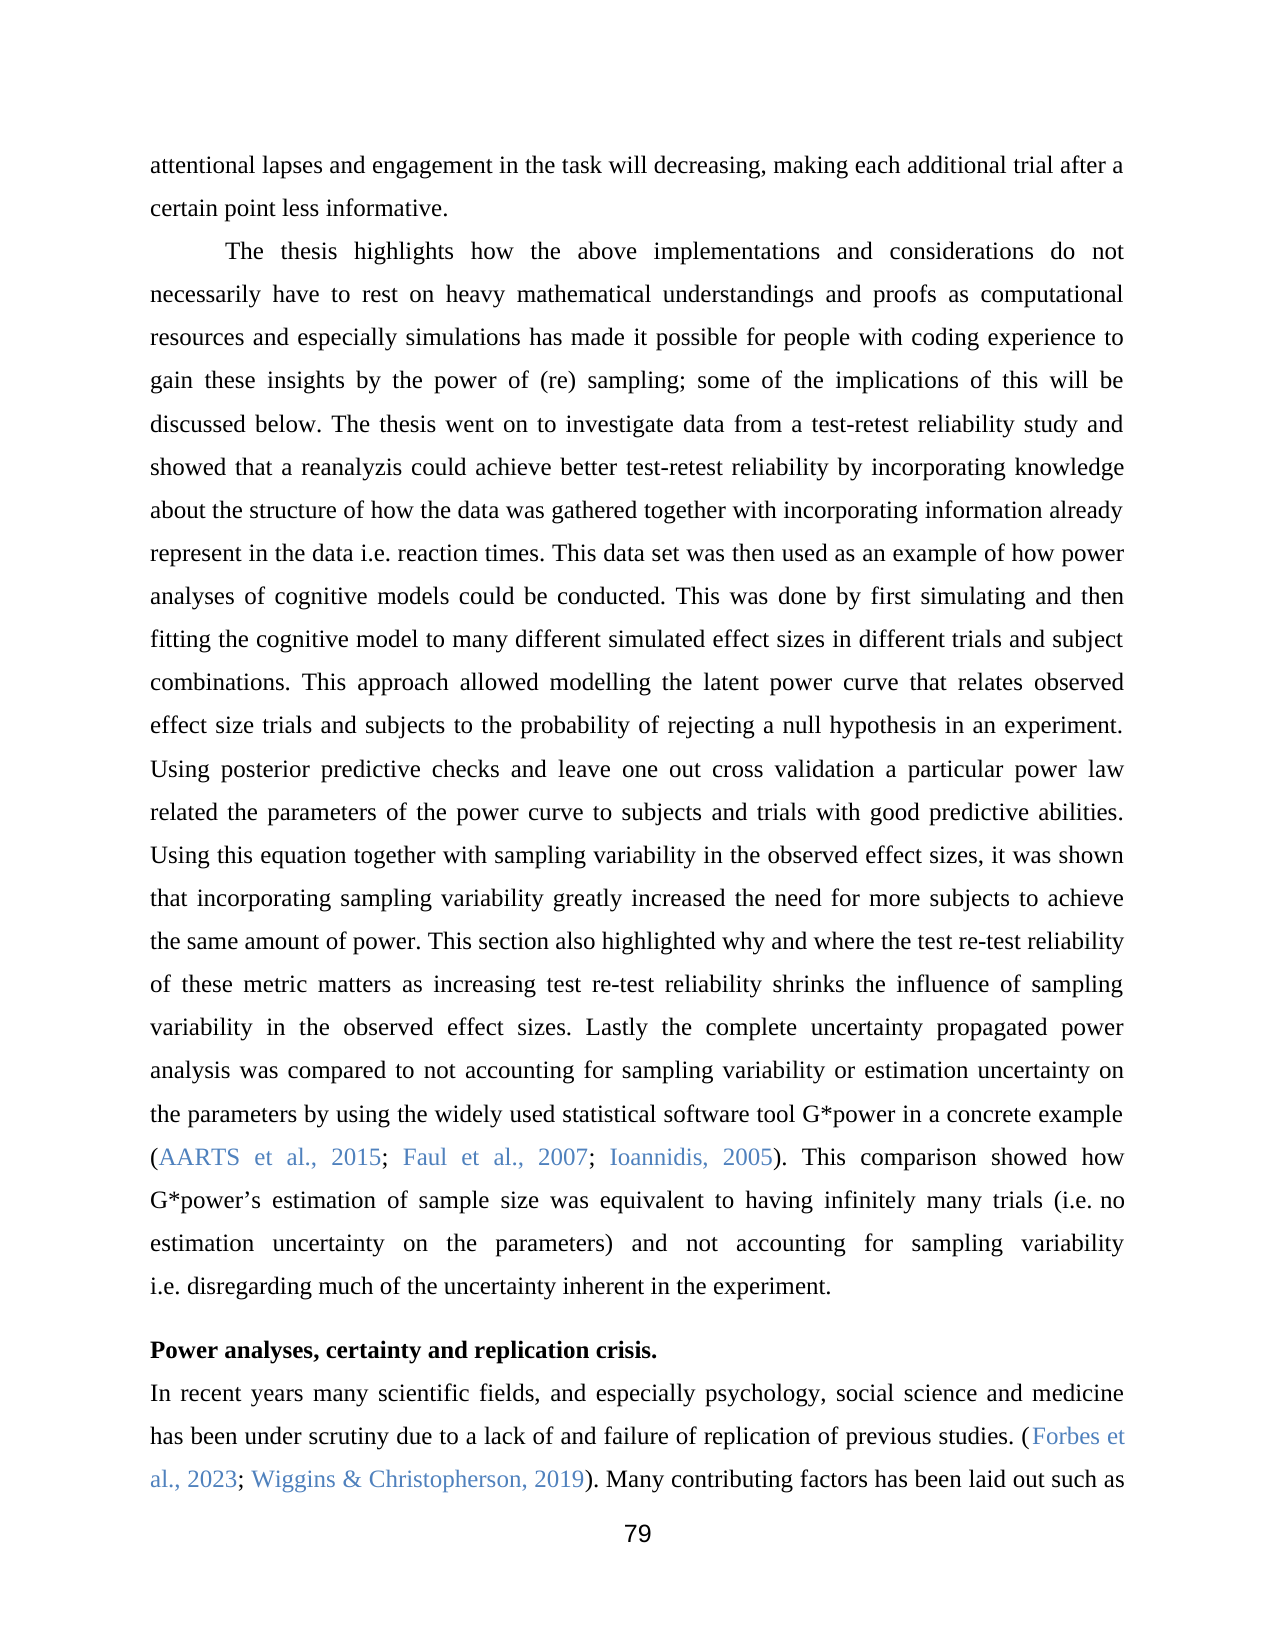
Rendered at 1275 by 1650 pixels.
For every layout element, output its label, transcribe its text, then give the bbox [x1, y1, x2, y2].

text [150, 1378, 1125, 1493]
subtitle Power analyses, certainty and replication crisis. [150, 1335, 1125, 1364]
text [150, 150, 1125, 222]
text The thesis highlights how the above implementations and considerations do not necessarily have to rest on heavy mathematical understandings and proofs as computational resources and especially simulations has made it possible for people with coding experience to gain these insights by the power of (re) sampling; some of the implications of this will be discussed below. The thesis went on to investigate data from a test-retest reliability study and showed that a reanalyzis could achieve better test-retest reliability by incorporating knowledge about the structure of how the data was gathered together with incorporating information already represent in the data i.e. reaction times. This data set was then used as an example of how power analyses of cognitive models could be conducted. This was done by first simulating and then fitting the cognitive model to many different simulated effect sizes in different trials and subject combinations. This approach allowed modelling the latent power curve that relates observed effect size trials and subjects to the probability of rejecting a null hypothesis in an experiment. Using posterior predictive checks and leave one out cross validation a particular power law related the parameters of the power curve to subjects and trials with good predictive abilities. Using this equation together with sampling variability in the observed effect sizes, it was shown that incorporating sampling variability greatly increased the need for more subjects to achieve the same amount of power. This section also highlighted why and where the test re-test reliability of these metric matters as increasing test re-test reliability shrinks the influence of sampling variability in the observed effect sizes. Lastly the complete uncertainty propagated power analysis was compared to not accounting for sampling variability or estimation uncertainty on the parameters by using the widely used statistical software tool G*power in a concrete example (AARTS et al., 2015; Faul et al., 2007; Ioannidis, 2005). This comparison showed how G*power’s estimation of sample size was equivalent to having infinitely many trials (i.e. no estimation uncertainty on the parameters) and not accounting for sampling variability i.e. disregarding much of the uncertainty inherent in the experiment. [150, 236, 1125, 1300]
